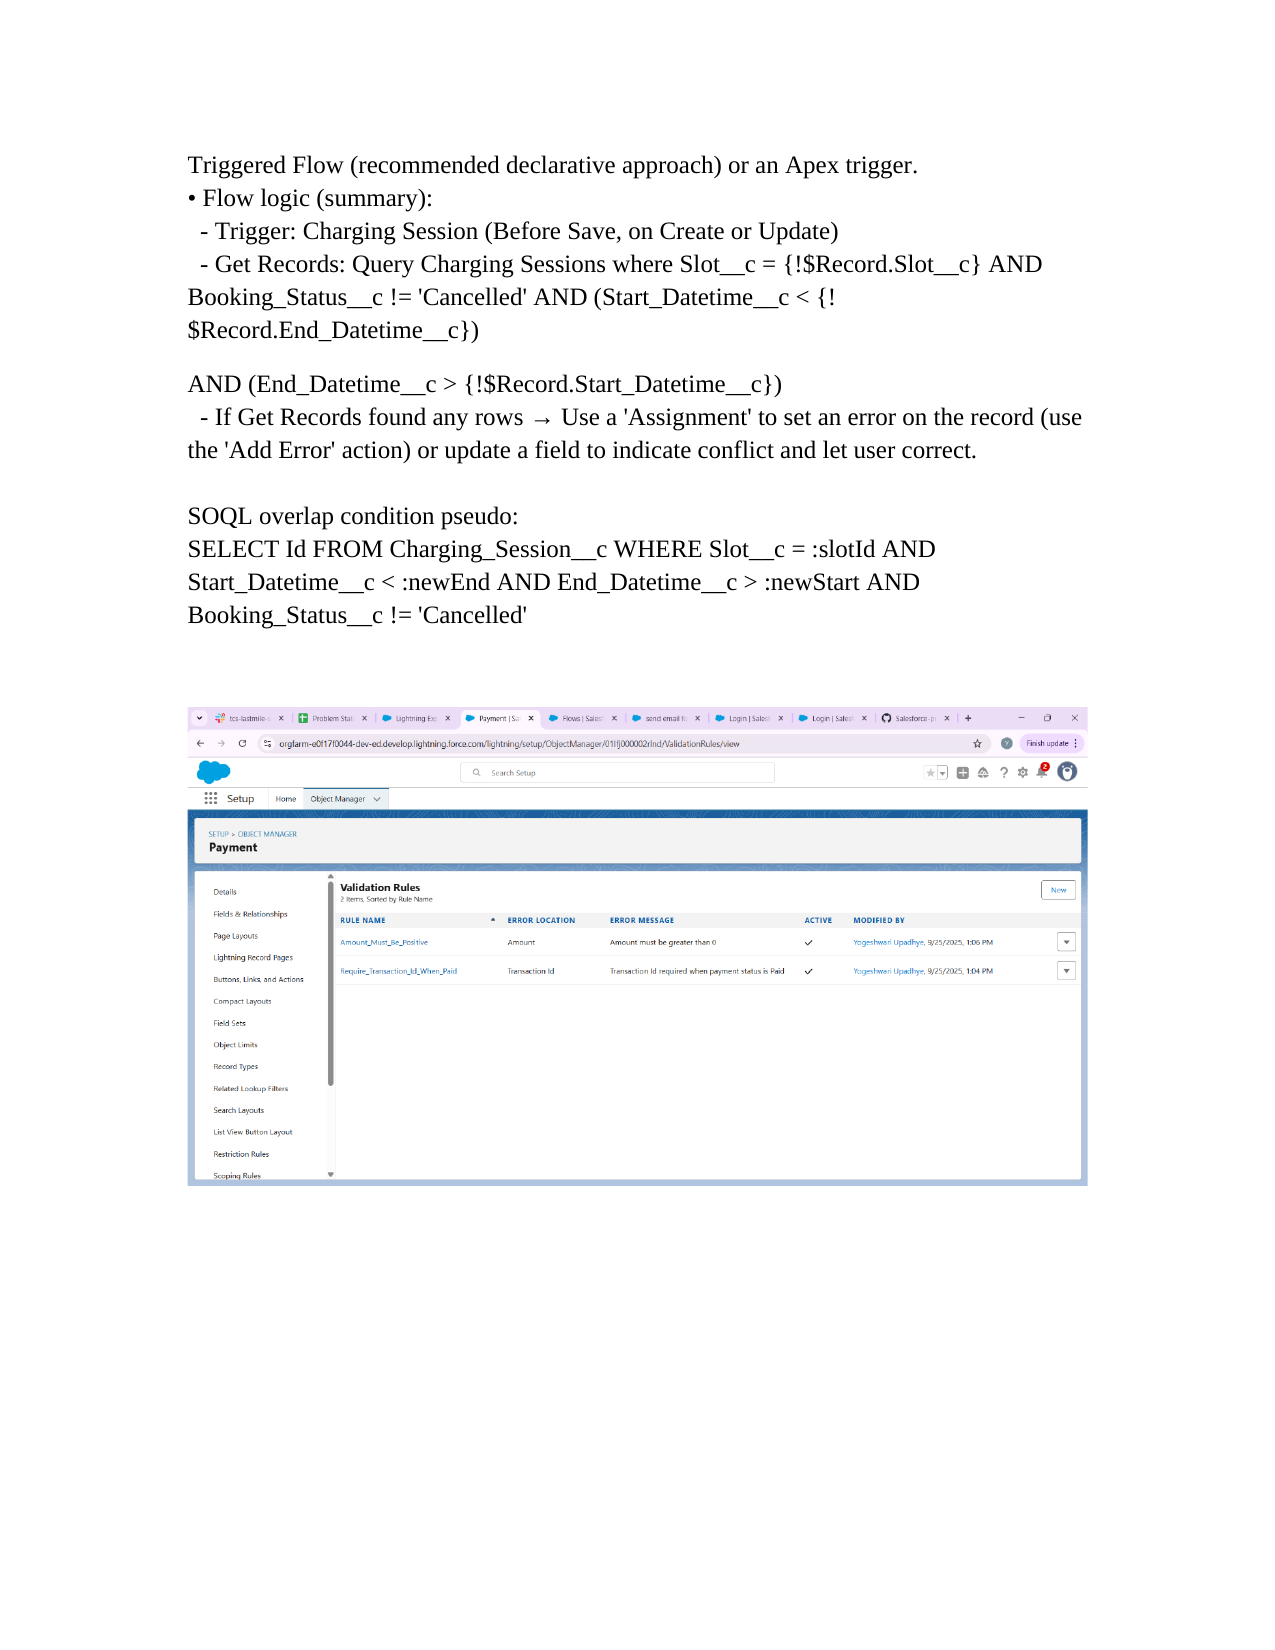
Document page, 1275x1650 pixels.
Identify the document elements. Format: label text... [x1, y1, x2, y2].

picture [187, 707, 1088, 1186]
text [187, 150, 1087, 344]
text AND (End_Datetime__c > {!$Record.Start_Datetime__c}) - If Get Records found any rows → Use a 'Assignment' to set an error on the record (use the 'Add Error' action) or update a field to indicate conflict and let user correct. SOQL overlap condition pseudo: SELECT Id FROM Charging_Session__c WHERE Slot__c = :slotId AND Start_Datetime__c < :newEnd AND End_Datetime__c > :newStart AND Booking_Status__c != 'Cancelled' [187, 369, 1087, 629]
